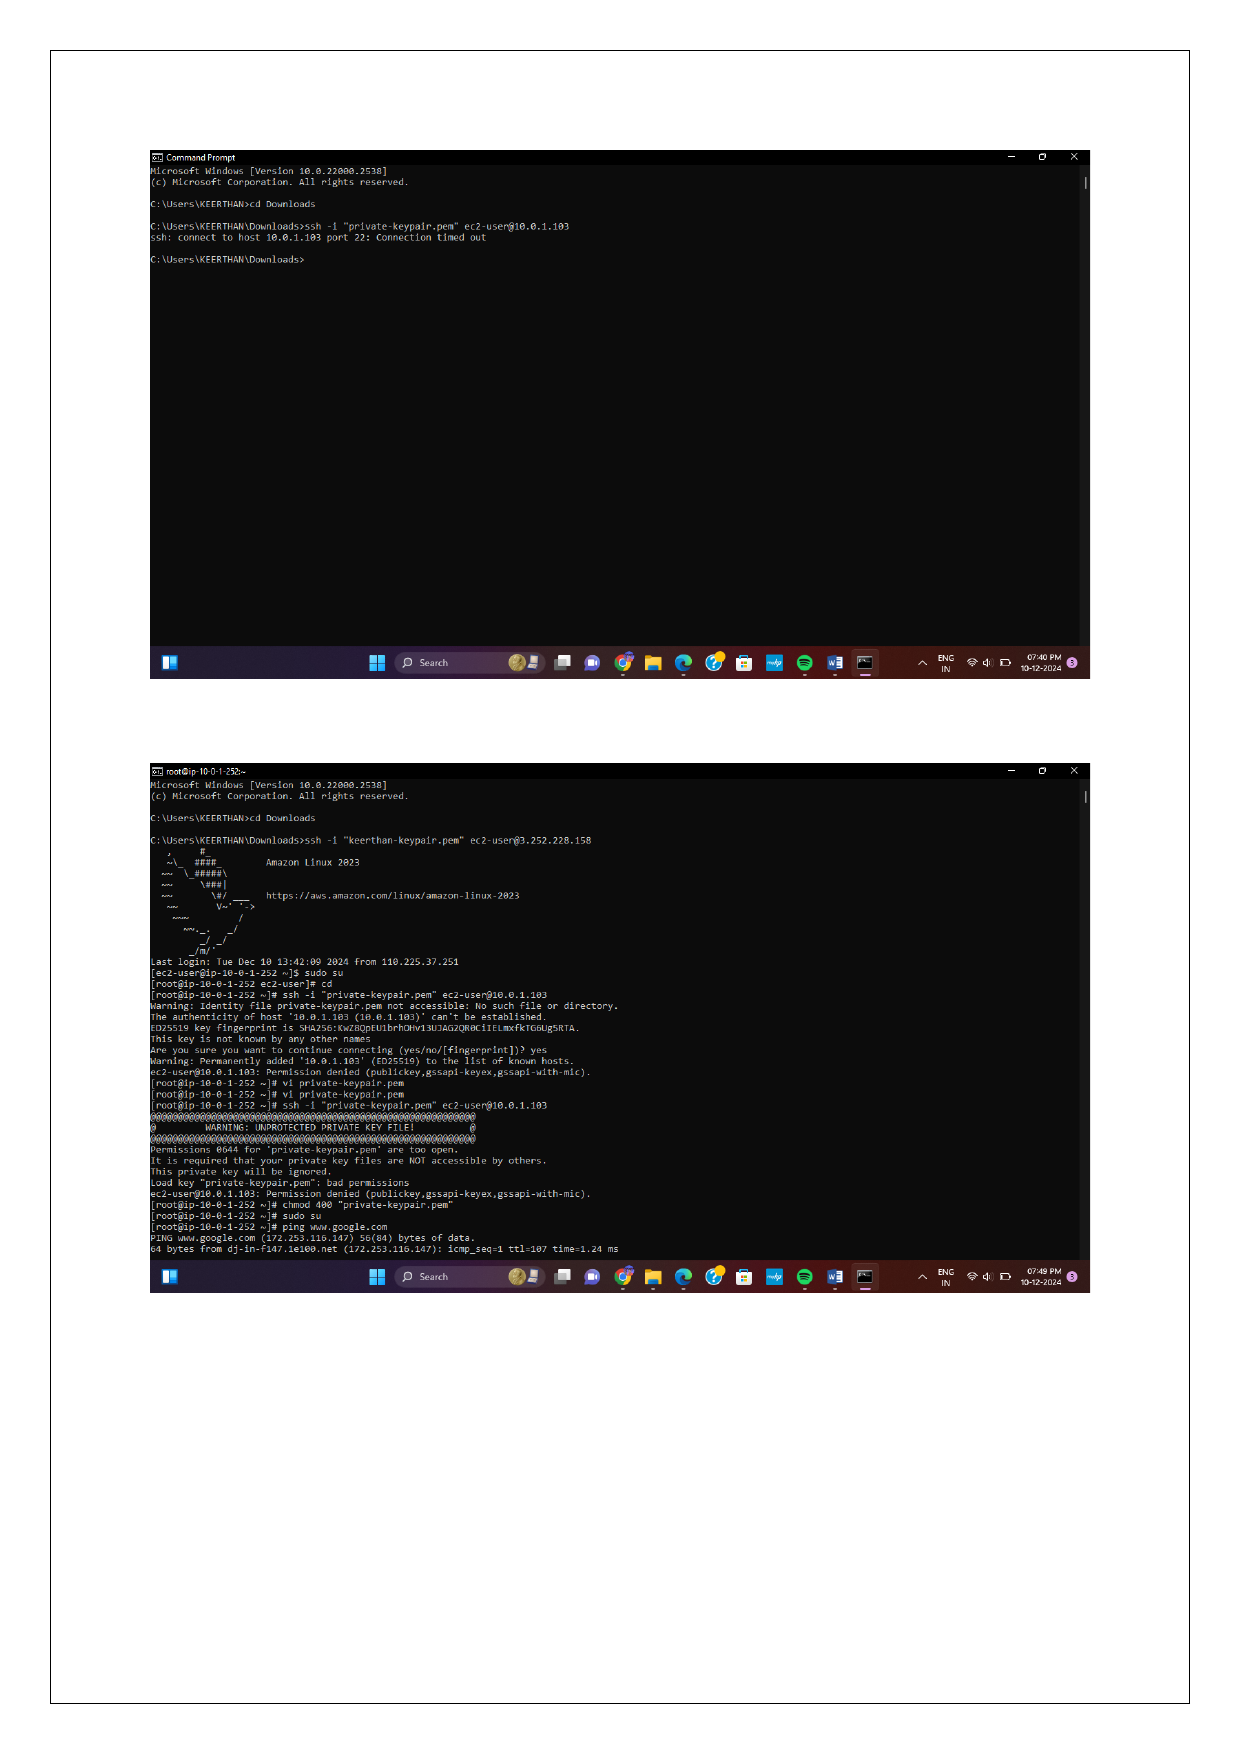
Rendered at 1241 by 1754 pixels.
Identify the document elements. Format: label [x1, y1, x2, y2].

picture [150, 763, 1091, 1293]
picture [150, 150, 1091, 679]
